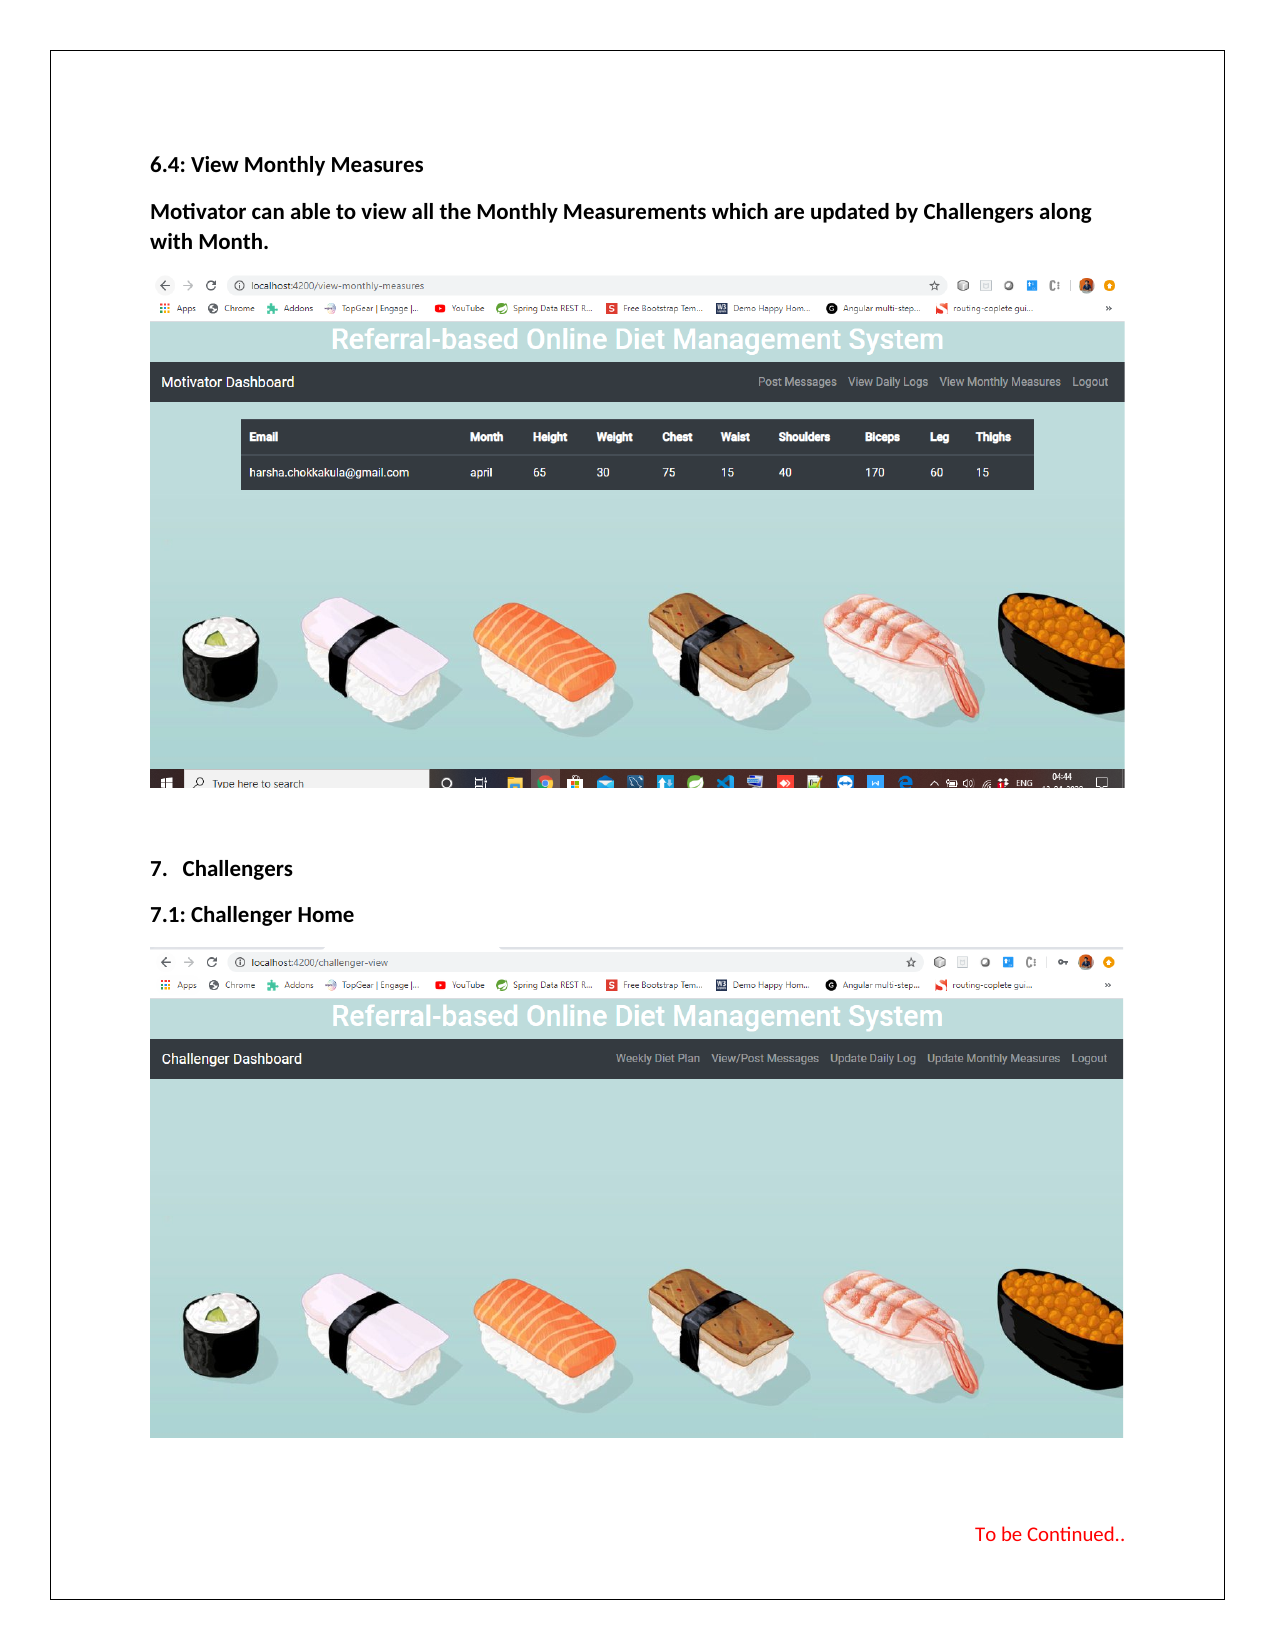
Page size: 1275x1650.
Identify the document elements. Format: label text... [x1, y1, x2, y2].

picture [150, 947, 1124, 1438]
list 7.1: Challenger Home [150, 901, 1125, 929]
list Challengers [150, 854, 1125, 882]
text Motivator can able to view all the Monthly Measurements which are updated by Challengers along with Month. [150, 197, 1125, 255]
text 6.4: View Monthly Measures [150, 150, 1125, 178]
picture [150, 273, 1125, 788]
